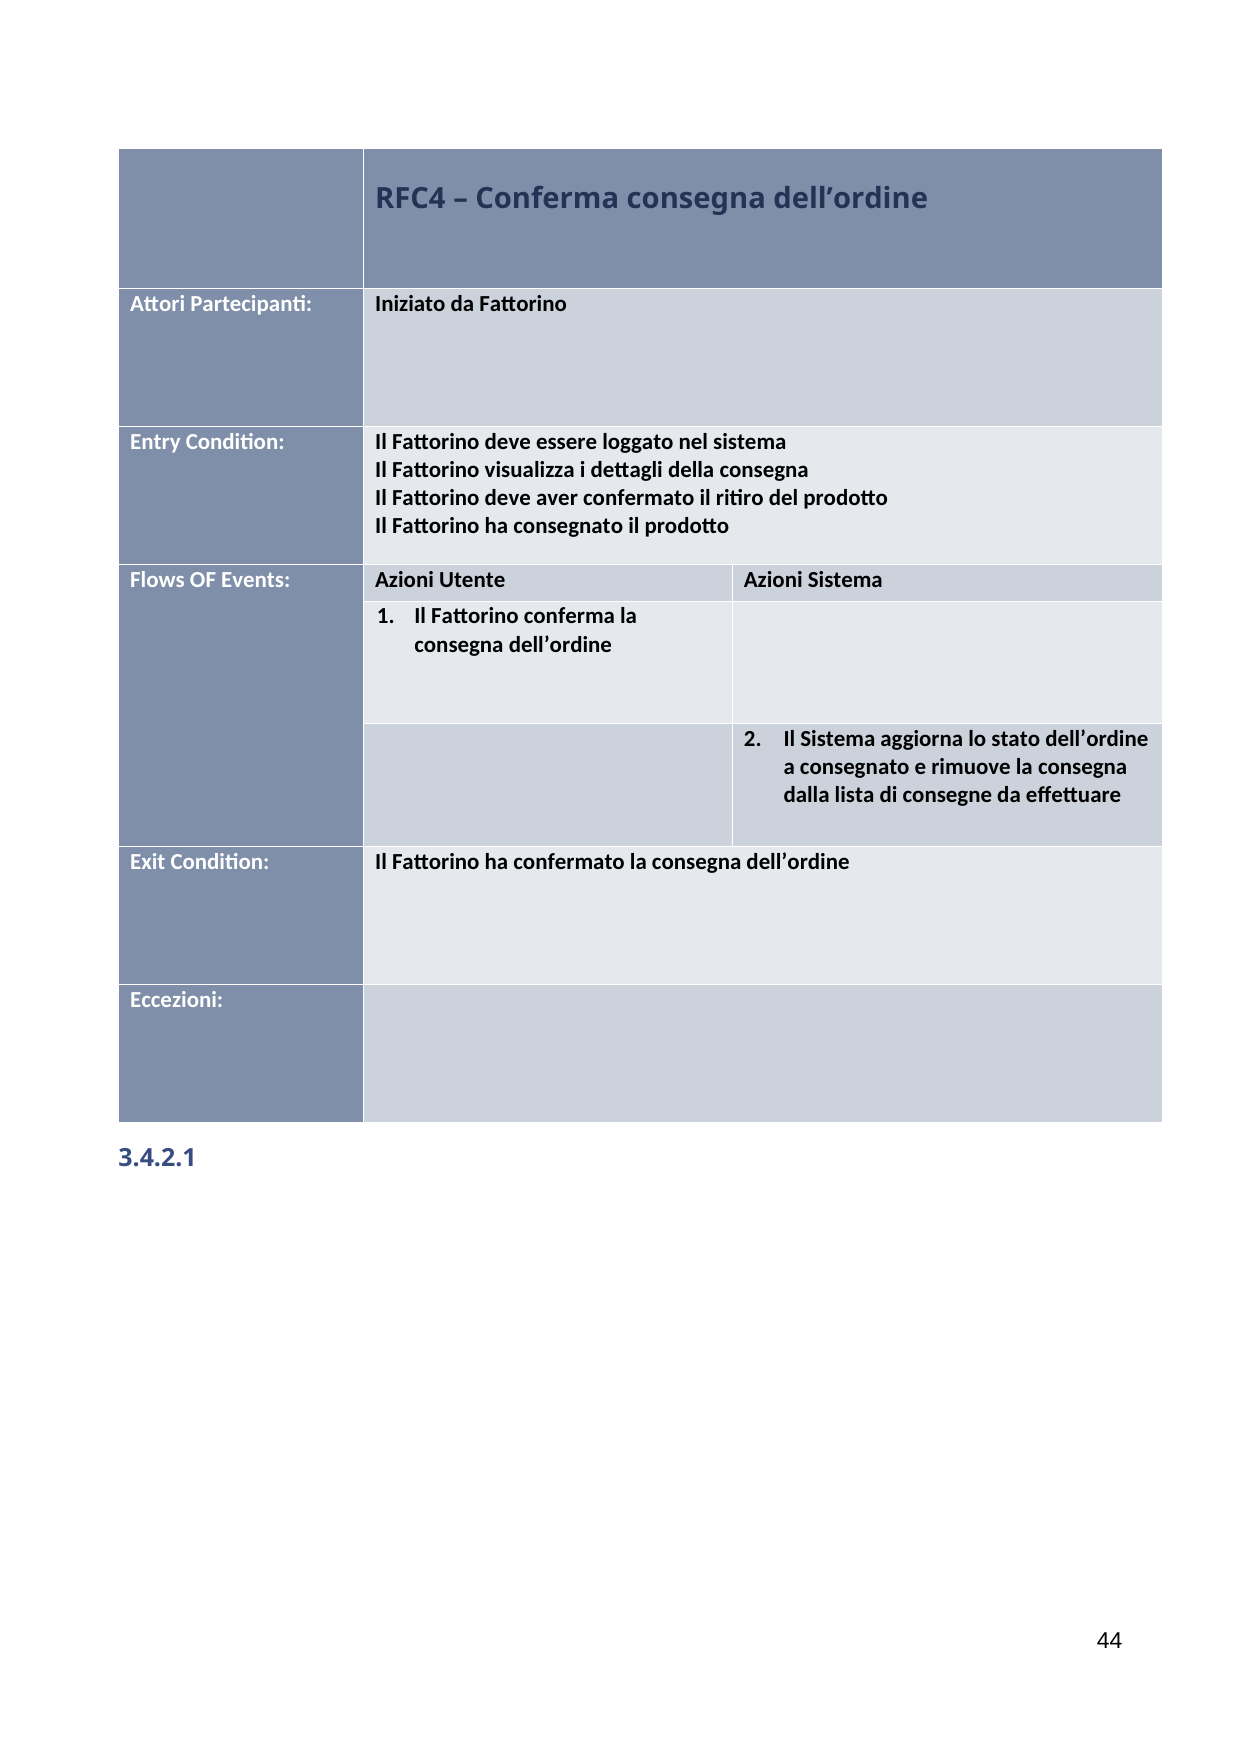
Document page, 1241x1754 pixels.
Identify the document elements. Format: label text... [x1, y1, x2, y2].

table_cell [364, 985, 1162, 1122]
table_cell Il Fattorino conferma la consegna dell’ordine [364, 602, 732, 723]
table_cell Entry Condition: [119, 427, 363, 564]
table_cell Eccezioni: [119, 985, 363, 1122]
table_header RFC4 – Conferma consegna dell’ordine [364, 149, 1162, 288]
table_cell Il Fattorino ha confermato la consegna dell’ordine [364, 847, 1162, 984]
table_header [119, 149, 363, 288]
table_cell Exit Condition: [119, 847, 363, 984]
table_cell Azioni Utente [364, 565, 732, 601]
table_cell Flows OF Events: [119, 565, 363, 846]
table_cell Il Sistema aggiorna lo stato dell’ordine a consegnato e rimuove la consegna dalla lista di consegne da effettuare [733, 724, 1162, 846]
table_cell Iniziato da Fattorino [364, 289, 1162, 426]
table_cell [364, 724, 732, 846]
table_cell Azioni Sistema [733, 565, 1162, 601]
table_cell Il Fattorino deve essere loggato nel sistema Il Fattorino visualizza i dettagli della consegna Il Fattorino deve aver confermato il ritiro del prodotto Il Fattorino ha consegnato il prodotto [364, 427, 1162, 564]
table_cell Attori Partecipanti: [119, 289, 363, 426]
table_cell [733, 602, 1162, 723]
